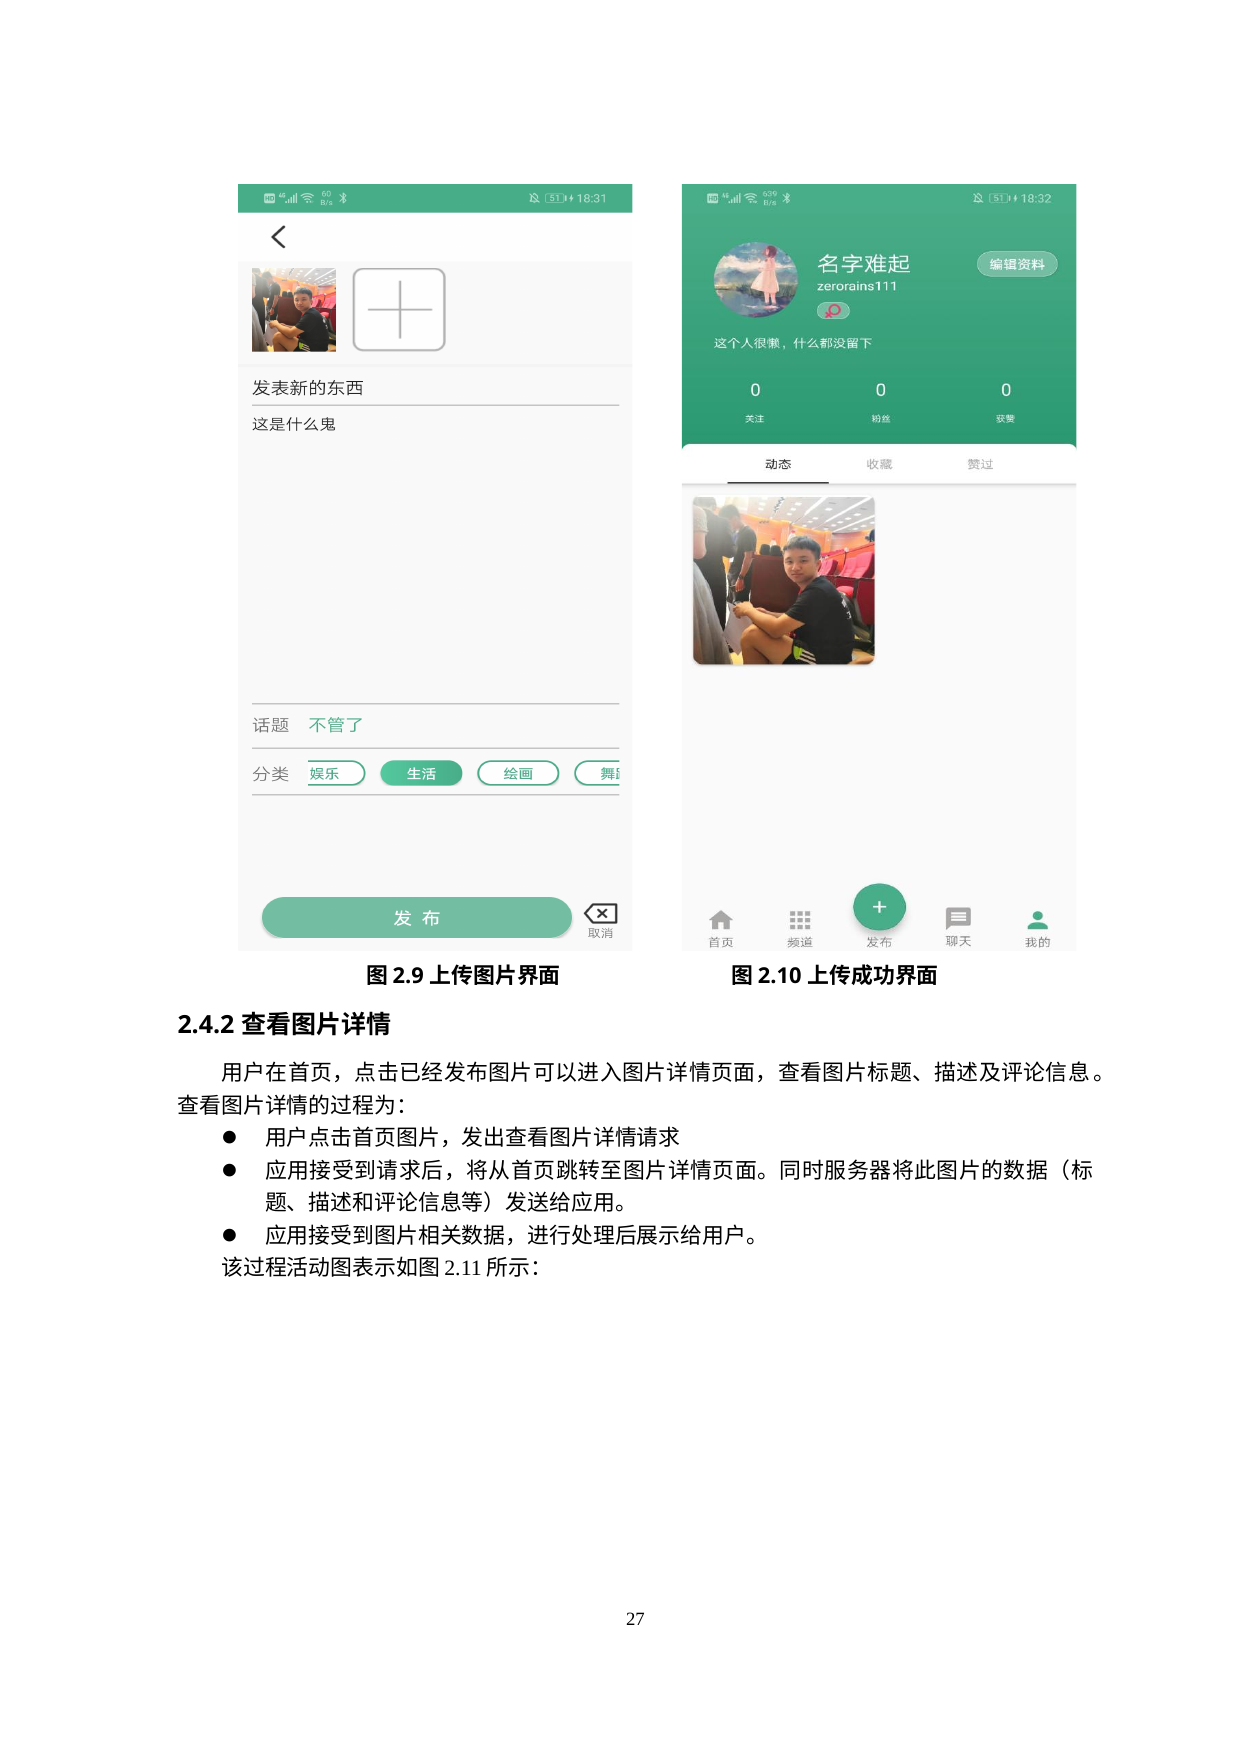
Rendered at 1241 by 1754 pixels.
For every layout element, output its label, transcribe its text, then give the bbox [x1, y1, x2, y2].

picture [238, 184, 633, 951]
list 应用接受到图片相关数据，进行处理后展示给用户。 [221, 1217, 1093, 1250]
text 该过程活动图表示如图2.11所示： [221, 1250, 1093, 1282]
list 用户点击首页图片，发出查看图片详情请求 [221, 1120, 1093, 1152]
picture [681, 184, 1077, 951]
list 应用接受到请求后，将从首页跳转至图片详情页面。同时服务器将此图片的数据（标题、描述和评论信息等）发送给应用。 [221, 1152, 1093, 1217]
text 用户在首页，点击已经发布图片可以进入图片详情页面，查看图片标题、描述及评论信息。查看图片详情的过程为： [177, 1055, 1093, 1120]
text 图2.9 上传图片界面 图2.10 上传成功界面 [177, 957, 1093, 990]
subtitle 2.4.2 查看图片详情 [177, 990, 1093, 1055]
